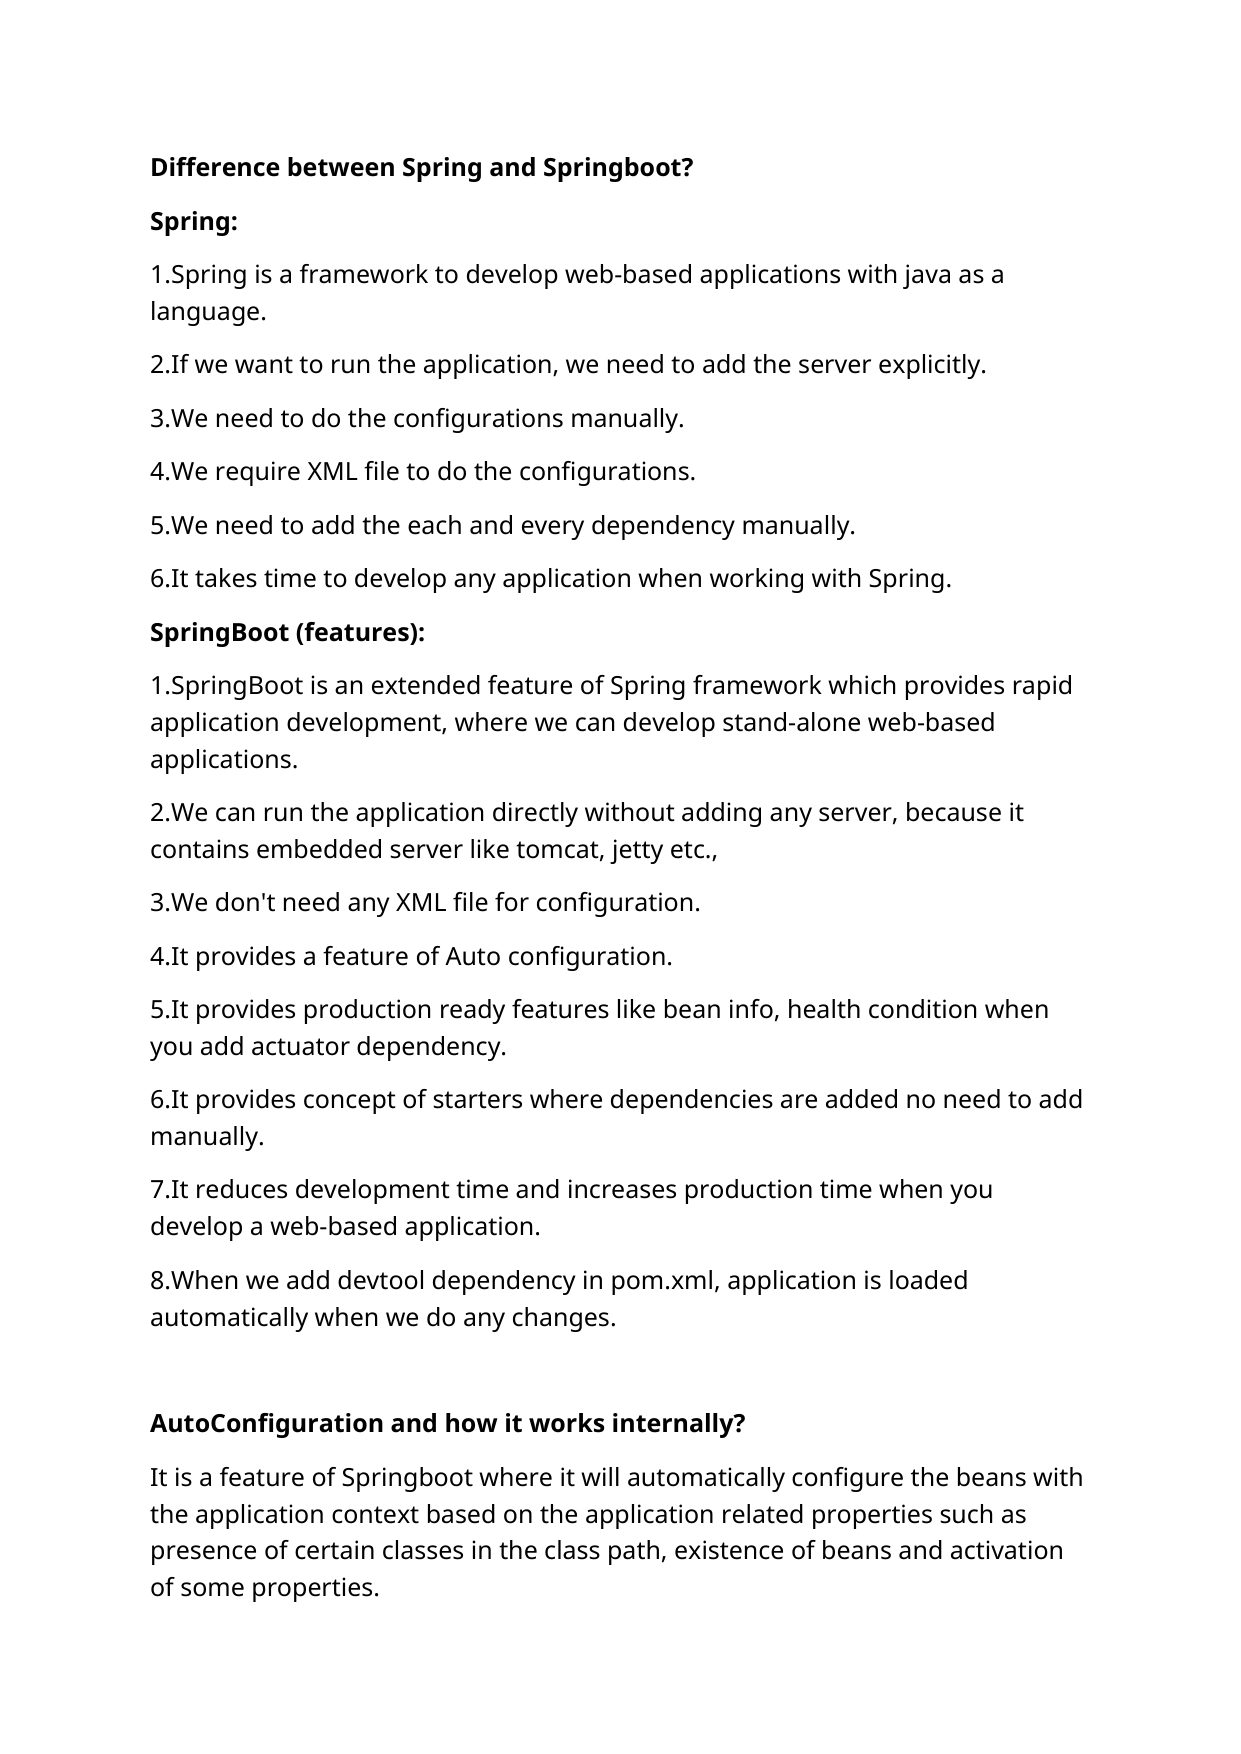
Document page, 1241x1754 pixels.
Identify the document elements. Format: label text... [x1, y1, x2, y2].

text 7.It reduces development time and increases production time when you develop a web-based application. [150, 1172, 1090, 1243]
text 6.It provides concept of starters where dependencies are added no need to add manually. [150, 1082, 1090, 1153]
text 4.We require XML file to do the configurations. [150, 454, 1090, 488]
text 6.It takes time to develop any application when working with Spring. [150, 561, 1090, 595]
text Difference between Spring and Springboot? [150, 150, 1090, 184]
text 1.Spring is a framework to develop web-based applications with java as a language. [150, 257, 1090, 328]
text 8.When we add devtool dependency in pom.xml, application is loaded automatically when we do any changes. [150, 1262, 1090, 1333]
text 4.It provides a feature of Auto configuration. [150, 938, 1090, 972]
text 2.We can run the application directly without adding any server, because it contains embedded server like tomcat, jetty etc., [150, 795, 1090, 866]
text AutoConfiguration and how it works internally? [150, 1406, 1090, 1440]
text 5.It provides production ready features like bean info, health condition when you add actuator dependency. [150, 992, 1090, 1063]
text SpringBoot (features): [150, 614, 1090, 648]
text Spring: [150, 203, 1090, 237]
text 3.We don't need any XML file for configuration. [150, 885, 1090, 919]
text 3.We need to do the configurations manually. [150, 401, 1090, 434]
text 5.We need to add the each and every dependency manually. [150, 507, 1090, 541]
text 2.If we want to run the application, we need to add the server explicitly. [150, 347, 1090, 381]
text It is a feature of Springboot where it will automatically configure the beans with the application context based on the application related properties such as presence of certain classes in the class path, existence of beans and activation of some properties. [150, 1459, 1090, 1604]
text 1.SpringBoot is an extended feature of Spring framework which provides rapid application development, where we can develop stand-alone web-based applications. [150, 668, 1090, 775]
